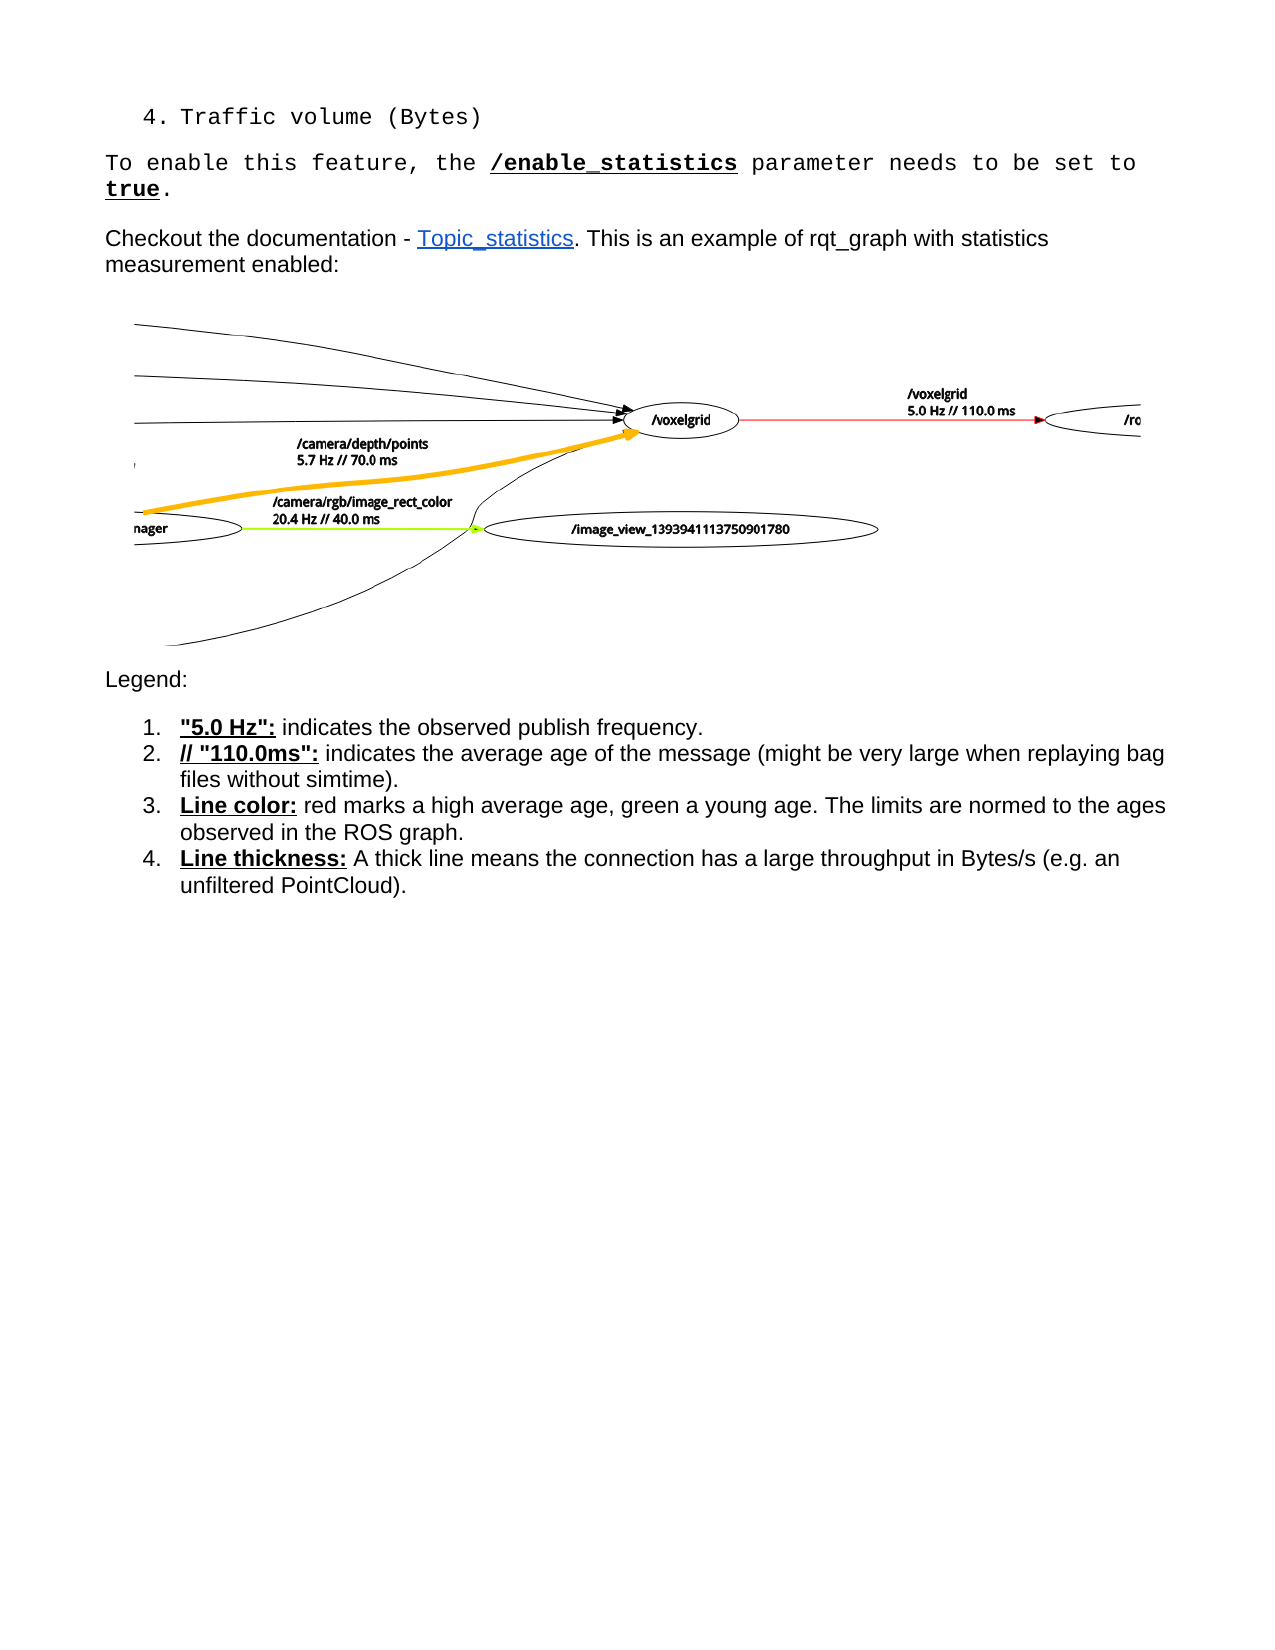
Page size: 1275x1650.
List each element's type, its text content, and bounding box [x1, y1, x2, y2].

text Legend: [105, 666, 1170, 693]
list "5.0 Hz": indicates the observed publish frequency. [142, 713, 1170, 740]
text Checkout the documentation - Topic_statistics. This is an example of rqt_graph with statistics measurement enabled: [105, 224, 1170, 277]
picture [134, 298, 1141, 646]
list Line thickness: A thick line means the connection has a large throughput in Bytes/s (e.g. an unfiltered PointCloud). [142, 845, 1170, 898]
text To enable this feature, the /enable_statistics parameter needs to be set to true. [105, 152, 1170, 204]
list // "110.0ms": indicates the average age of the message (might be very large when replaying bag files without simtime). [142, 740, 1170, 792]
list Traffic volume (Bytes) [142, 105, 1170, 131]
list Line color: red marks a high average age, green a young age. The limits are normed to the ages observed in the ROS graph. [142, 792, 1170, 845]
